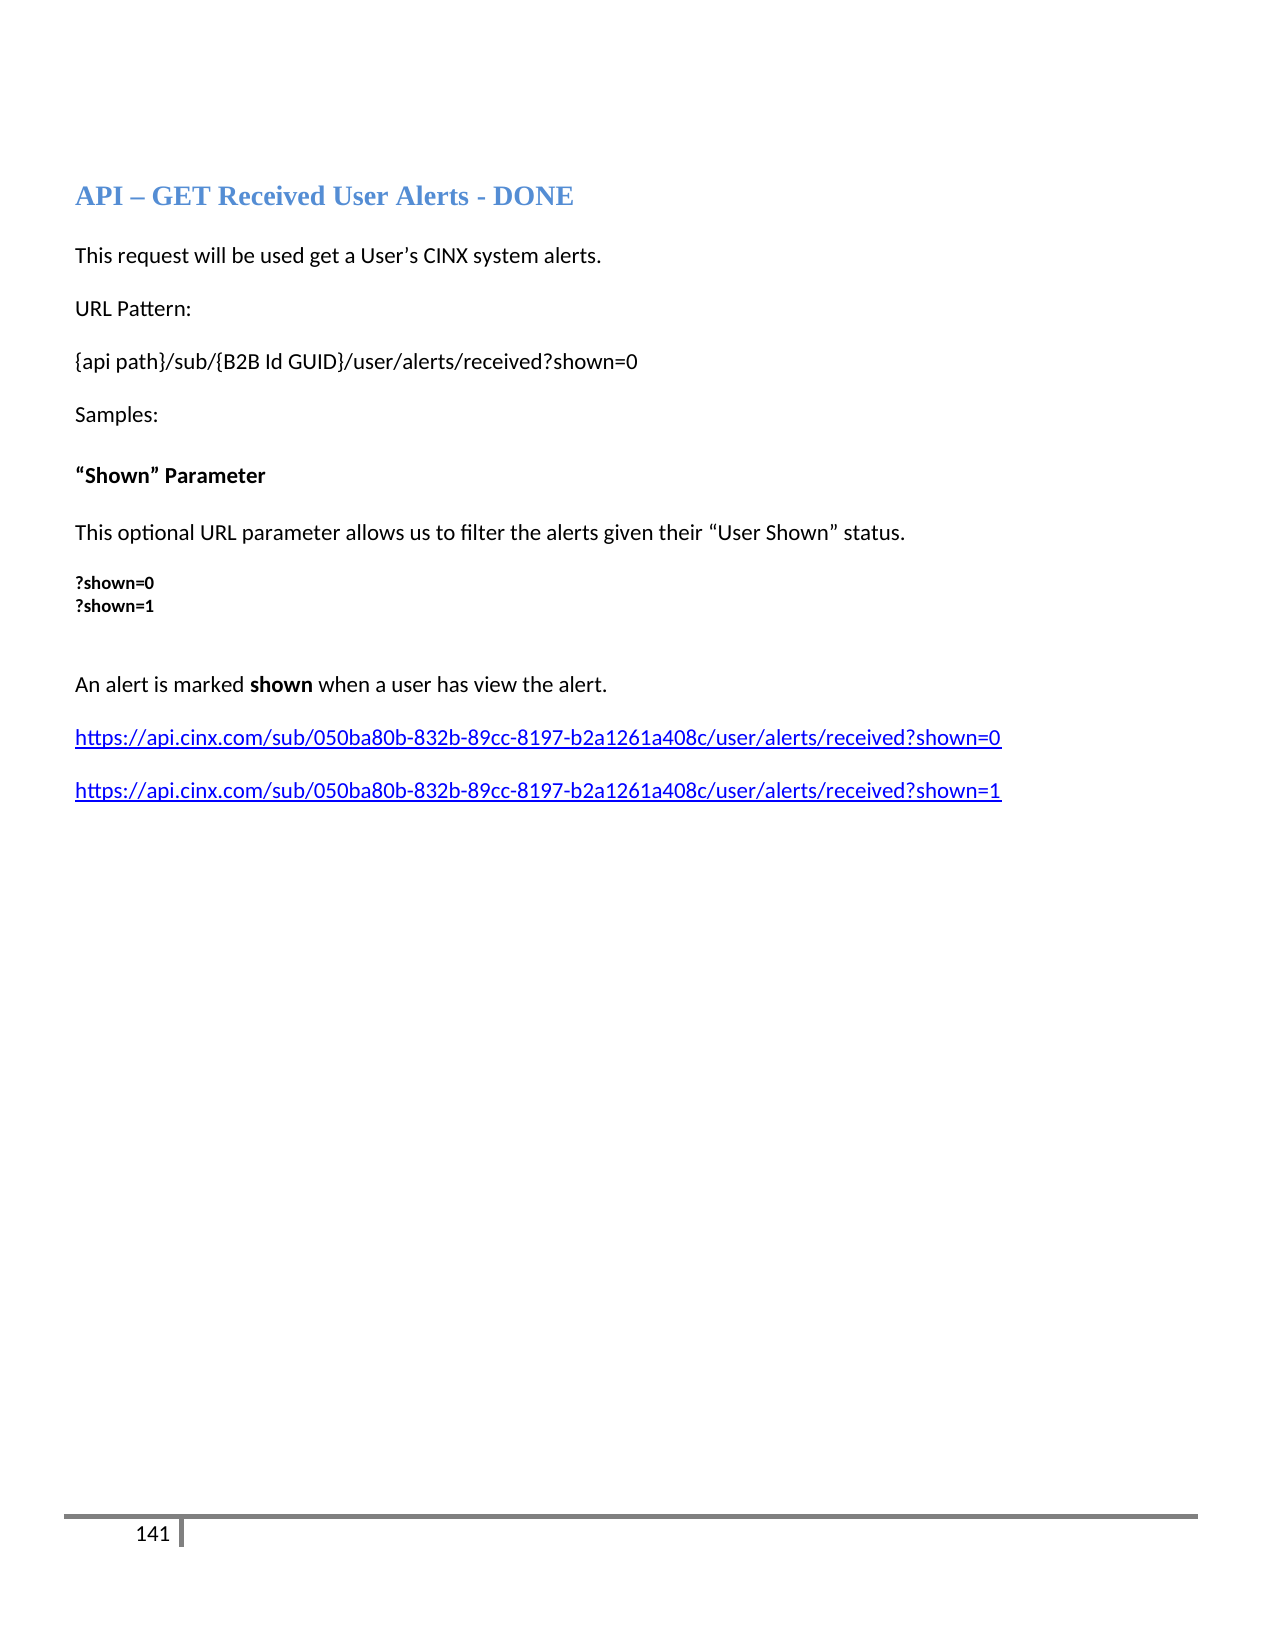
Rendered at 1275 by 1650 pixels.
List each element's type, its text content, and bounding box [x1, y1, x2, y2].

text https://api.cinx.com/sub/050ba80b-832b-89cc-8197-b2a1261a408c/user/alerts/received?shown=0 [75, 723, 1209, 751]
text URL Pattern: [75, 294, 1209, 322]
text An alert is marked shown when a user has view the alert. [75, 670, 1209, 698]
subtitle API – GET Received User Alerts - DONE [75, 179, 1209, 212]
text “Shown” Parameter [75, 461, 1209, 489]
text ?shown=0 [75, 571, 1209, 594]
text {api path}/sub/{B2B Id GUID}/user/alerts/received?shown=0 [75, 347, 1209, 375]
text https://api.cinx.com/sub/050ba80b-832b-89cc-8197-b2a1261a408c/user/alerts/received?shown=1 [75, 776, 1209, 804]
text Samples: [75, 400, 1209, 428]
text This optional URL parameter allows us to filter the alerts given their “User Shown” status. [75, 518, 1209, 546]
text This request will be used get a User’s CINX system alerts. [75, 241, 1209, 269]
text ?shown=1 [75, 594, 1209, 617]
